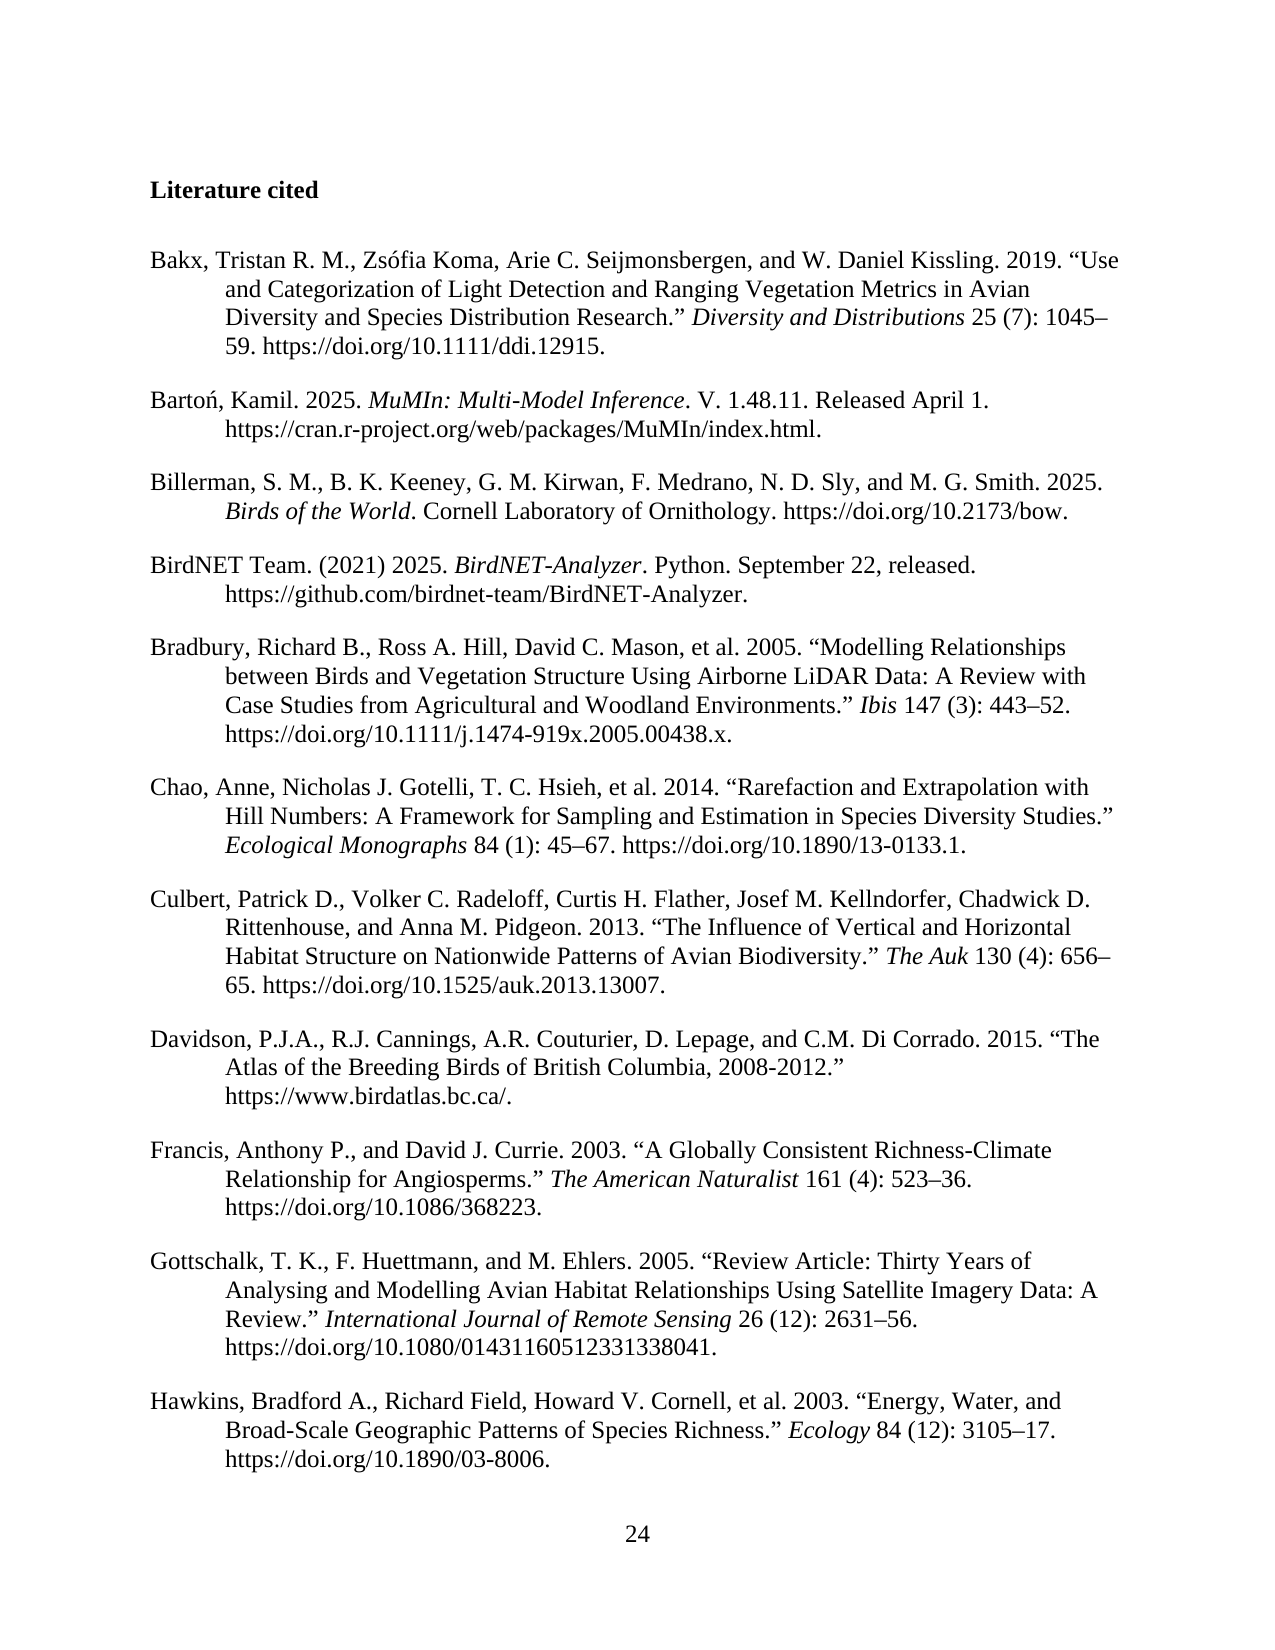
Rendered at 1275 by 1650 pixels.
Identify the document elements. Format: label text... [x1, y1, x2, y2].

text Francis, Anthony P., and David J. Currie. 2003. “A Globally Consistent Richness‐Climate Relationship for Angiosperms.” The American Naturalist 161 (4): 523–36. https://doi.org/10.1086/368223. [150, 1135, 1125, 1221]
subtitle Literature cited [150, 175, 1125, 204]
text Bakx, Tristan R. M., Zsófia Koma, Arie C. Seijmonsbergen, and W. Daniel Kissling. 2019. “Use and Categorization of Light Detection and Ranging Vegetation Metrics in Avian Diversity and Species Distribution Research.” Diversity and Distributions 25 (7): 1045–59. https://doi.org/10.1111/ddi.12915. [150, 245, 1125, 360]
text Gottschalk, T. K., F. Huettmann, and M. Ehlers. 2005. “Review Article: Thirty Years of Analysing and Modelling Avian Habitat Relationships Using Satellite Imagery Data: A Review.” International Journal of Remote Sensing 26 (12): 2631–56. https://doi.org/10.1080/01431160512331338041. [150, 1246, 1125, 1361]
text Bradbury, Richard B., Ross A. Hill, David C. Mason, et al. 2005. “Modelling Relationships between Birds and Vegetation Structure Using Airborne LiDAR Data: A Review with Case Studies from Agricultural and Woodland Environments.” Ibis 147 (3): 443–52. https://doi.org/10.1111/j.1474-919x.2005.00438.x. [150, 632, 1125, 747]
text Bartoń, Kamil. 2025. MuMIn: Multi-Model Inference. V. 1.48.11. Released April 1. https://cran.r-project.org/web/packages/MuMIn/index.html. [150, 385, 1125, 442]
text Chao, Anne, Nicholas J. Gotelli, T. C. Hsieh, et al. 2014. “Rarefaction and Extrapolation with Hill Numbers: A Framework for Sampling and Estimation in Species Diversity Studies.” Ecological Monographs 84 (1): 45–67. https://doi.org/10.1890/13-0133.1. [150, 772, 1125, 859]
text BirdNET Team. (2021) 2025. BirdNET-Analyzer. Python. September 22, released. https://github.com/birdnet-team/BirdNET-Analyzer. [150, 550, 1125, 607]
text Billerman, S. M., B. K. Keeney, G. M. Kirwan, F. Medrano, N. D. Sly, and M. G. Smith. 2025. Birds of the World. Cornell Laboratory of Ornithology. https://doi.org/10.2173/bow. [150, 467, 1125, 525]
text Hawkins, Bradford A., Richard Field, Howard V. Cornell, et al. 2003. “Energy, Water, and Broad-Scale Geographic Patterns of Species Richness.” Ecology 84 (12): 3105–17. https://doi.org/10.1890/03-8006. [150, 1386, 1125, 1472]
text Davidson, P.J.A., R.J. Cannings, A.R. Couturier, D. Lepage, and C.M. Di Corrado. 2015. “The Atlas of the Breeding Birds of British Columbia, 2008-2012.” https://www.birdatlas.bc.ca/. [150, 1024, 1125, 1110]
text Culbert, Patrick D., Volker C. Radeloff, Curtis H. Flather, Josef M. Kellndorfer, Chadwick D. Rittenhouse, and Anna M. Pidgeon. 2013. “The Influence of Vertical and Horizontal Habitat Structure on Nationwide Patterns of Avian Biodiversity.” The Auk 130 (4): 656–65. https://doi.org/10.1525/auk.2013.13007. [150, 884, 1125, 999]
